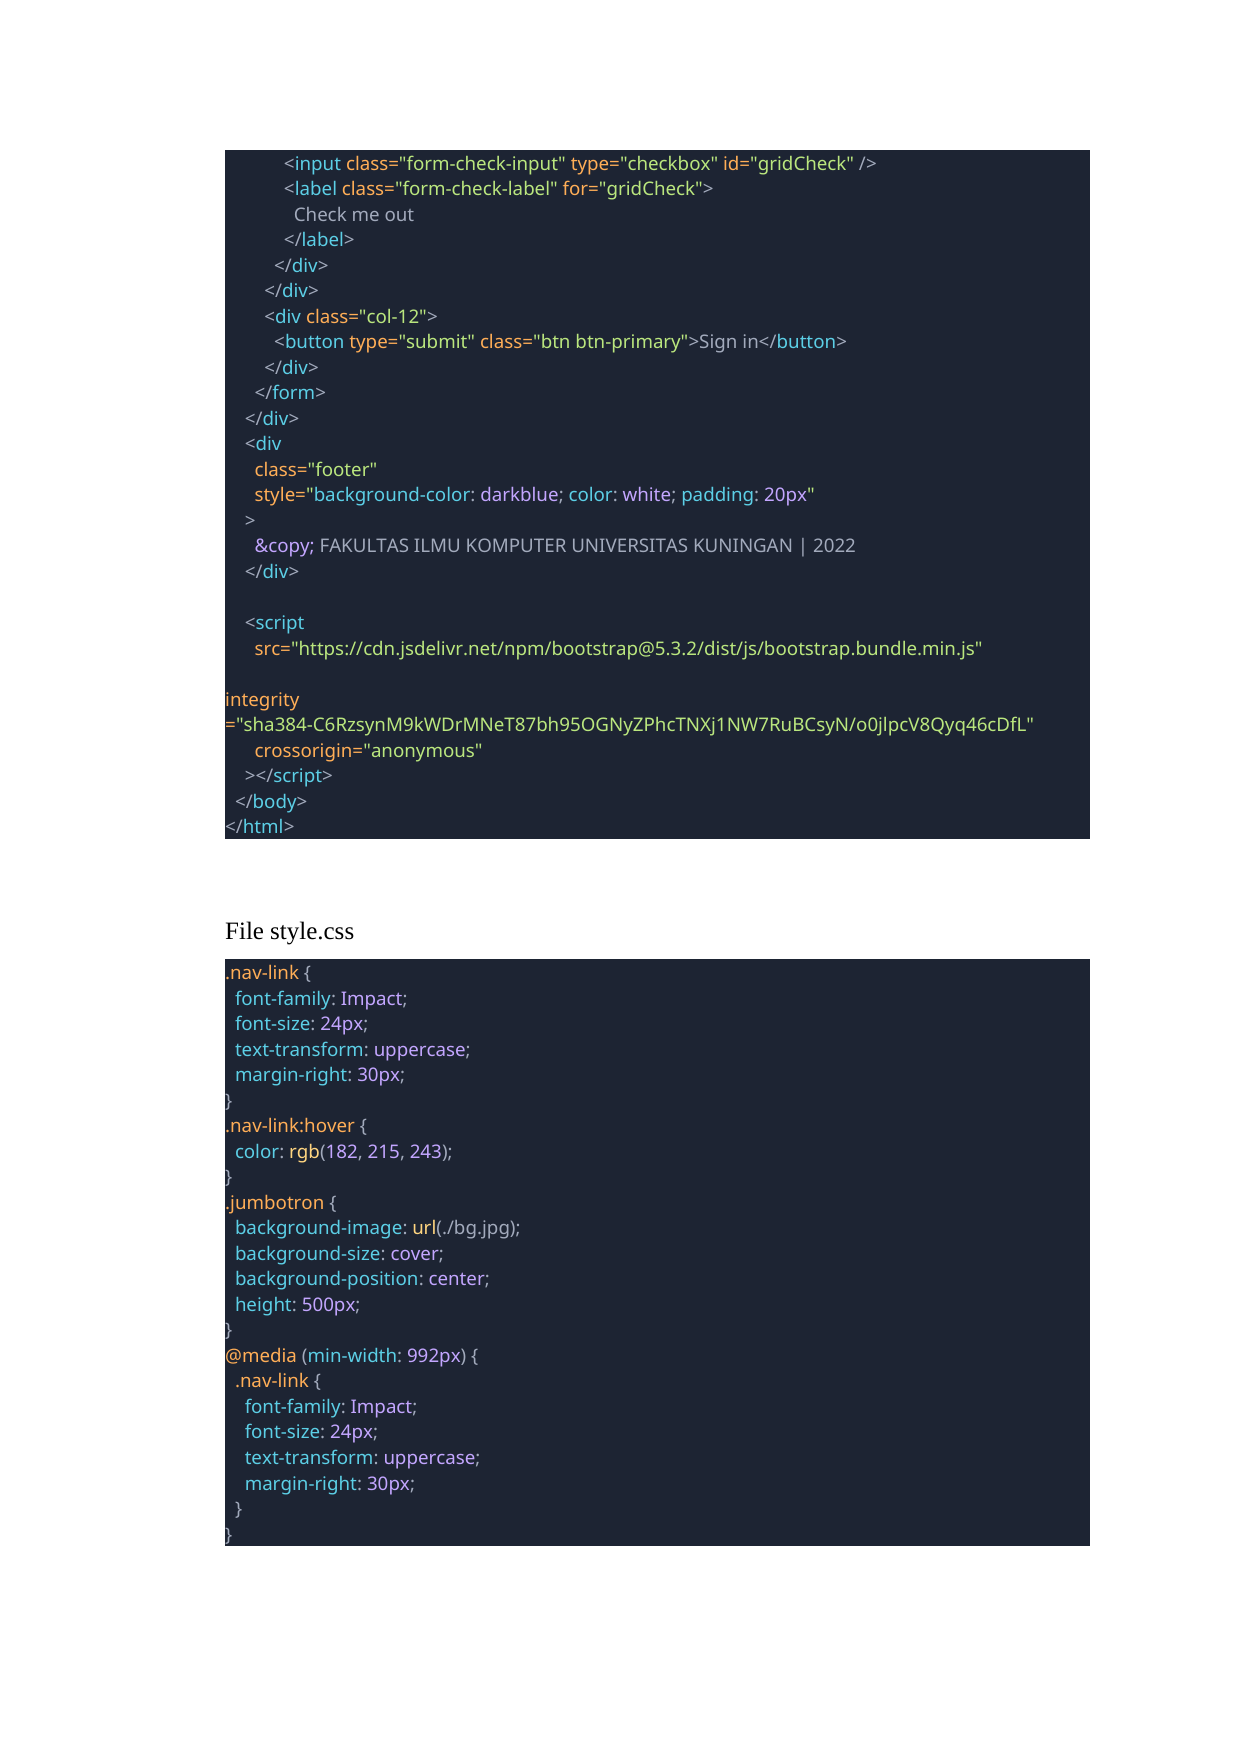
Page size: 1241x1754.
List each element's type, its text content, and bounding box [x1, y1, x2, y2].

text color: rgb(182, 215, 243); [225, 1138, 1090, 1164]
text File style.css [150, 916, 1088, 945]
text <div [225, 431, 1090, 456]
text Check me out [225, 201, 1090, 227]
text font-family: Impact; [225, 985, 1090, 1011]
text <script [225, 609, 1090, 635]
text .jumbotron { [225, 1189, 1090, 1215]
text <label class="form-check-label" for="gridCheck"> [225, 176, 1090, 201]
text ></script> [225, 762, 1090, 788]
text margin-right: 30px; [225, 1062, 1090, 1087]
text </div> [225, 558, 1090, 584]
text style="background-color: darkblue; color: white; padding: 20px" [225, 482, 1090, 507]
text height: 500px; [225, 1291, 1090, 1317]
text </label> [225, 227, 1090, 252]
text .nav-link { [225, 1368, 1090, 1393]
text .nav-link:hover { [225, 1113, 1090, 1138]
text </form> [225, 380, 1090, 405]
text </div> [225, 278, 1090, 303]
text </div> [225, 354, 1090, 380]
text </html> [225, 813, 1090, 839]
text margin-right: 30px; [225, 1470, 1090, 1495]
text font-size: 24px; [225, 1011, 1090, 1036]
text > [225, 507, 1090, 533]
text @media (min-width: 992px) { [225, 1342, 1090, 1368]
text } [225, 1087, 1090, 1113]
text </div> [225, 252, 1090, 278]
text font-family: Impact; [225, 1393, 1090, 1419]
text &copy; FAKULTAS ILMU KOMPUTER UNIVERSITAS KUNINGAN | 2022 [225, 533, 1090, 558]
text background-image: url(./bg.jpg); [225, 1215, 1090, 1240]
text background-size: cover; [225, 1240, 1090, 1266]
text </div> [225, 405, 1090, 431]
text text-transform: uppercase; [225, 1444, 1090, 1470]
text background-position: center; [225, 1266, 1090, 1291]
text } [225, 1317, 1090, 1342]
text integrity="sha384-C6RzsynM9kWDrMNeT87bh95OGNyZPhcTNXj1NW7RuBCsyN/o0jlpcV8Qyq46cDfL" [225, 660, 1090, 737]
text } [225, 1164, 1090, 1189]
text <input class="form-check-input" type="checkbox" id="gridCheck" /> [225, 150, 1090, 176]
text </body> [225, 788, 1090, 813]
text crossorigin="anonymous" [225, 737, 1090, 762]
text <button type="submit" class="btn btn-primary">Sign in</button> [225, 329, 1090, 354]
text src="https://cdn.jsdelivr.net/npm/bootstrap@5.3.2/dist/js/bootstrap.bundle.min.js" [225, 635, 1090, 660]
text class="footer" [225, 456, 1090, 482]
text text-transform: uppercase; [225, 1036, 1090, 1062]
text } [225, 1495, 1090, 1521]
text <div class="col-12"> [225, 303, 1090, 329]
text font-size: 24px; [225, 1419, 1090, 1444]
text .nav-link { [225, 959, 1090, 985]
text } [225, 1521, 1090, 1546]
